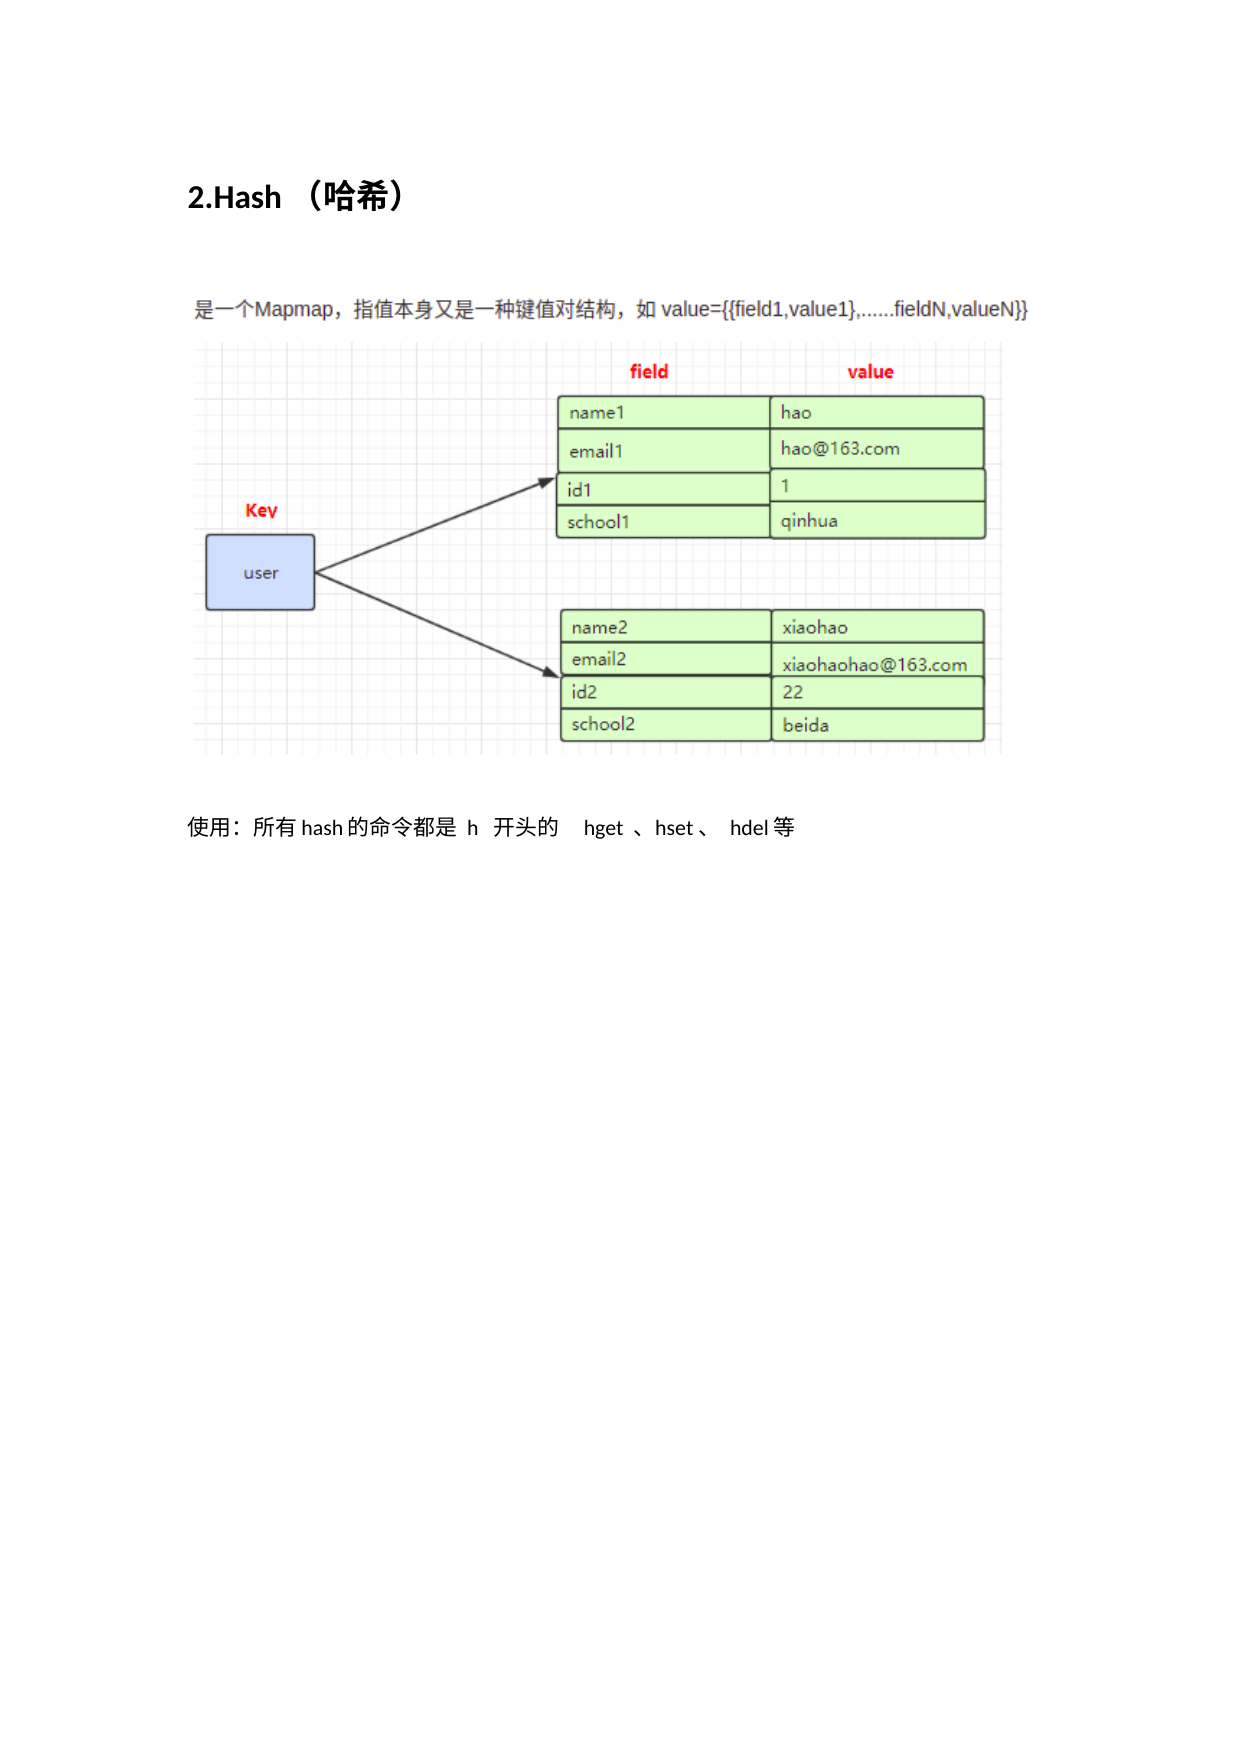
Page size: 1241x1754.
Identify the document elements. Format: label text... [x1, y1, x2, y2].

picture [187, 289, 1052, 765]
subtitle 2.Hash （哈希） [187, 162, 1053, 227]
text 使用：所有hash的命令都是 h 开头的 hget 、hset 、 hdel 等 [187, 809, 1053, 842]
